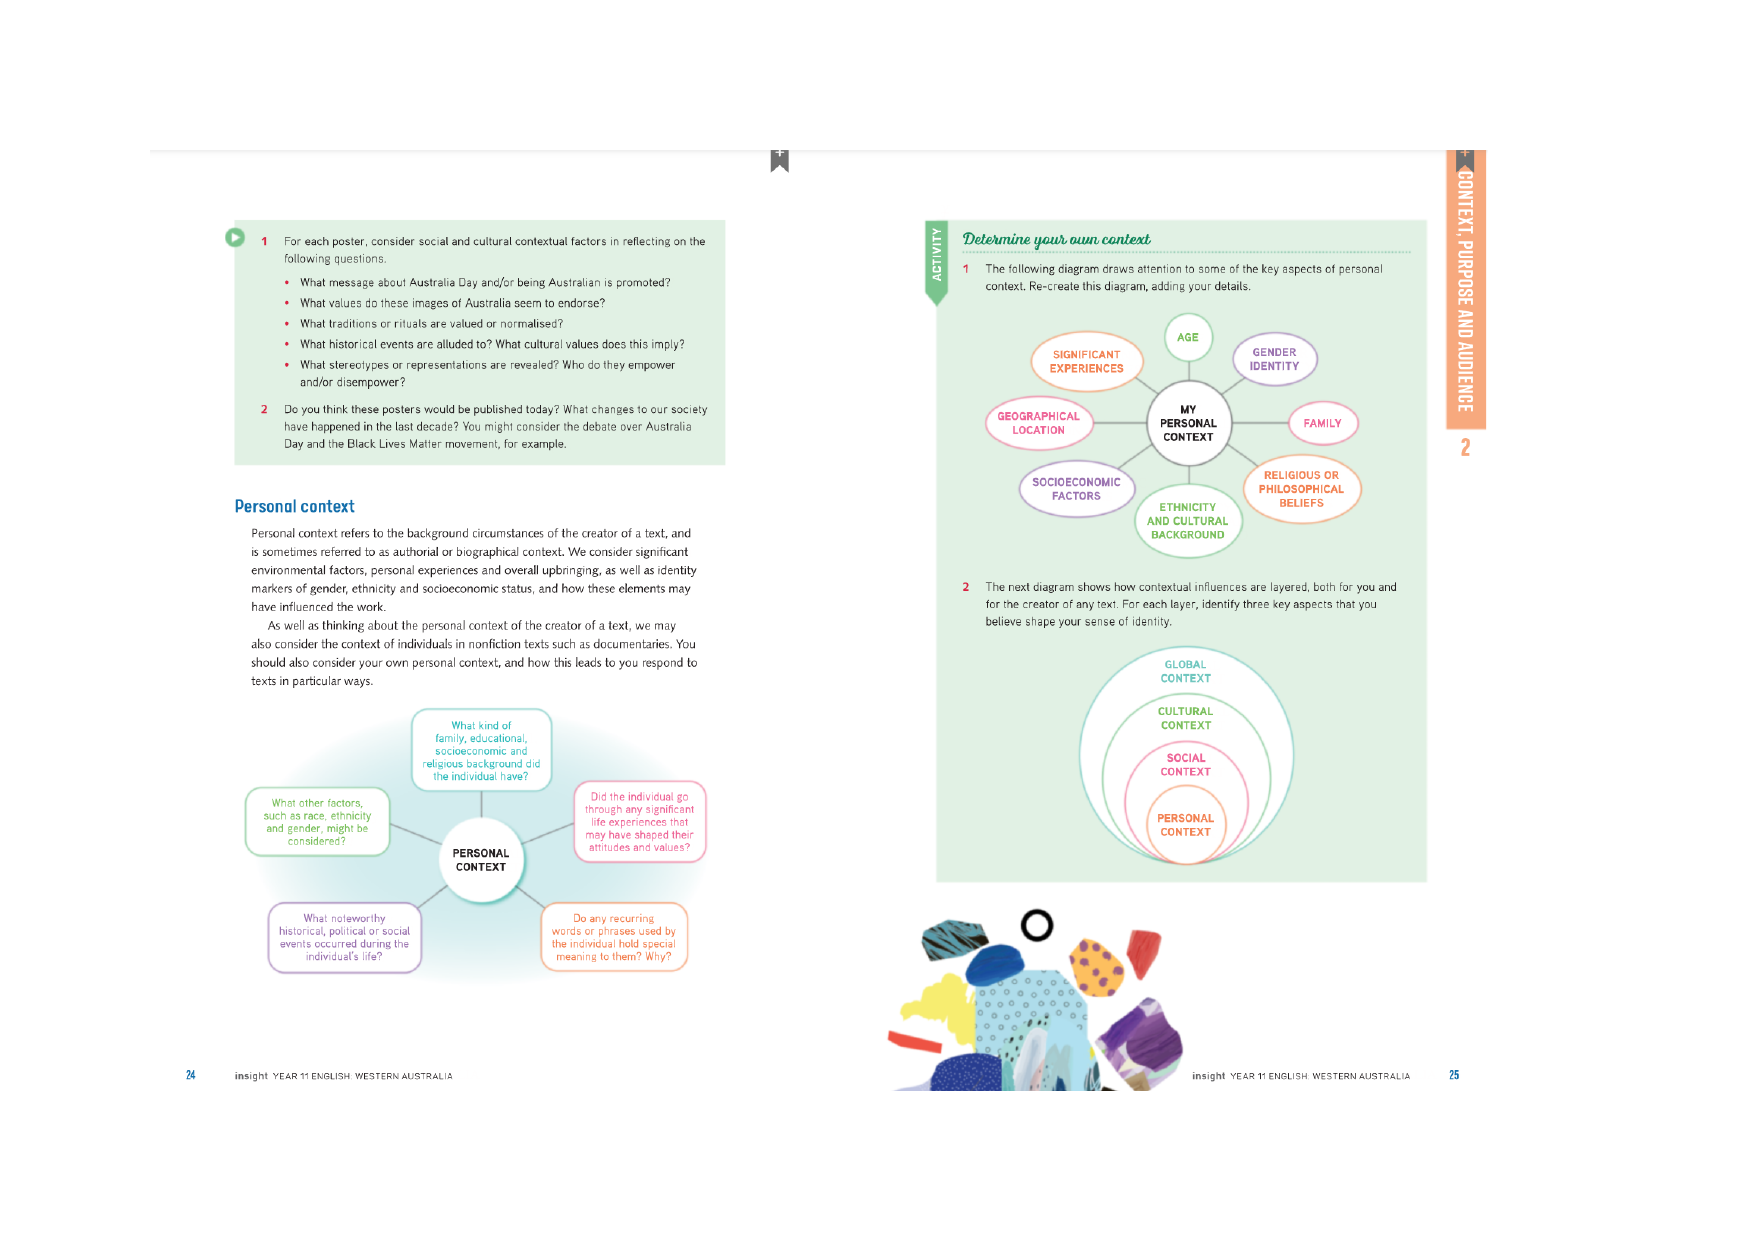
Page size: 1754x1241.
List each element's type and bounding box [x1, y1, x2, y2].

picture [150, 150, 1488, 1091]
